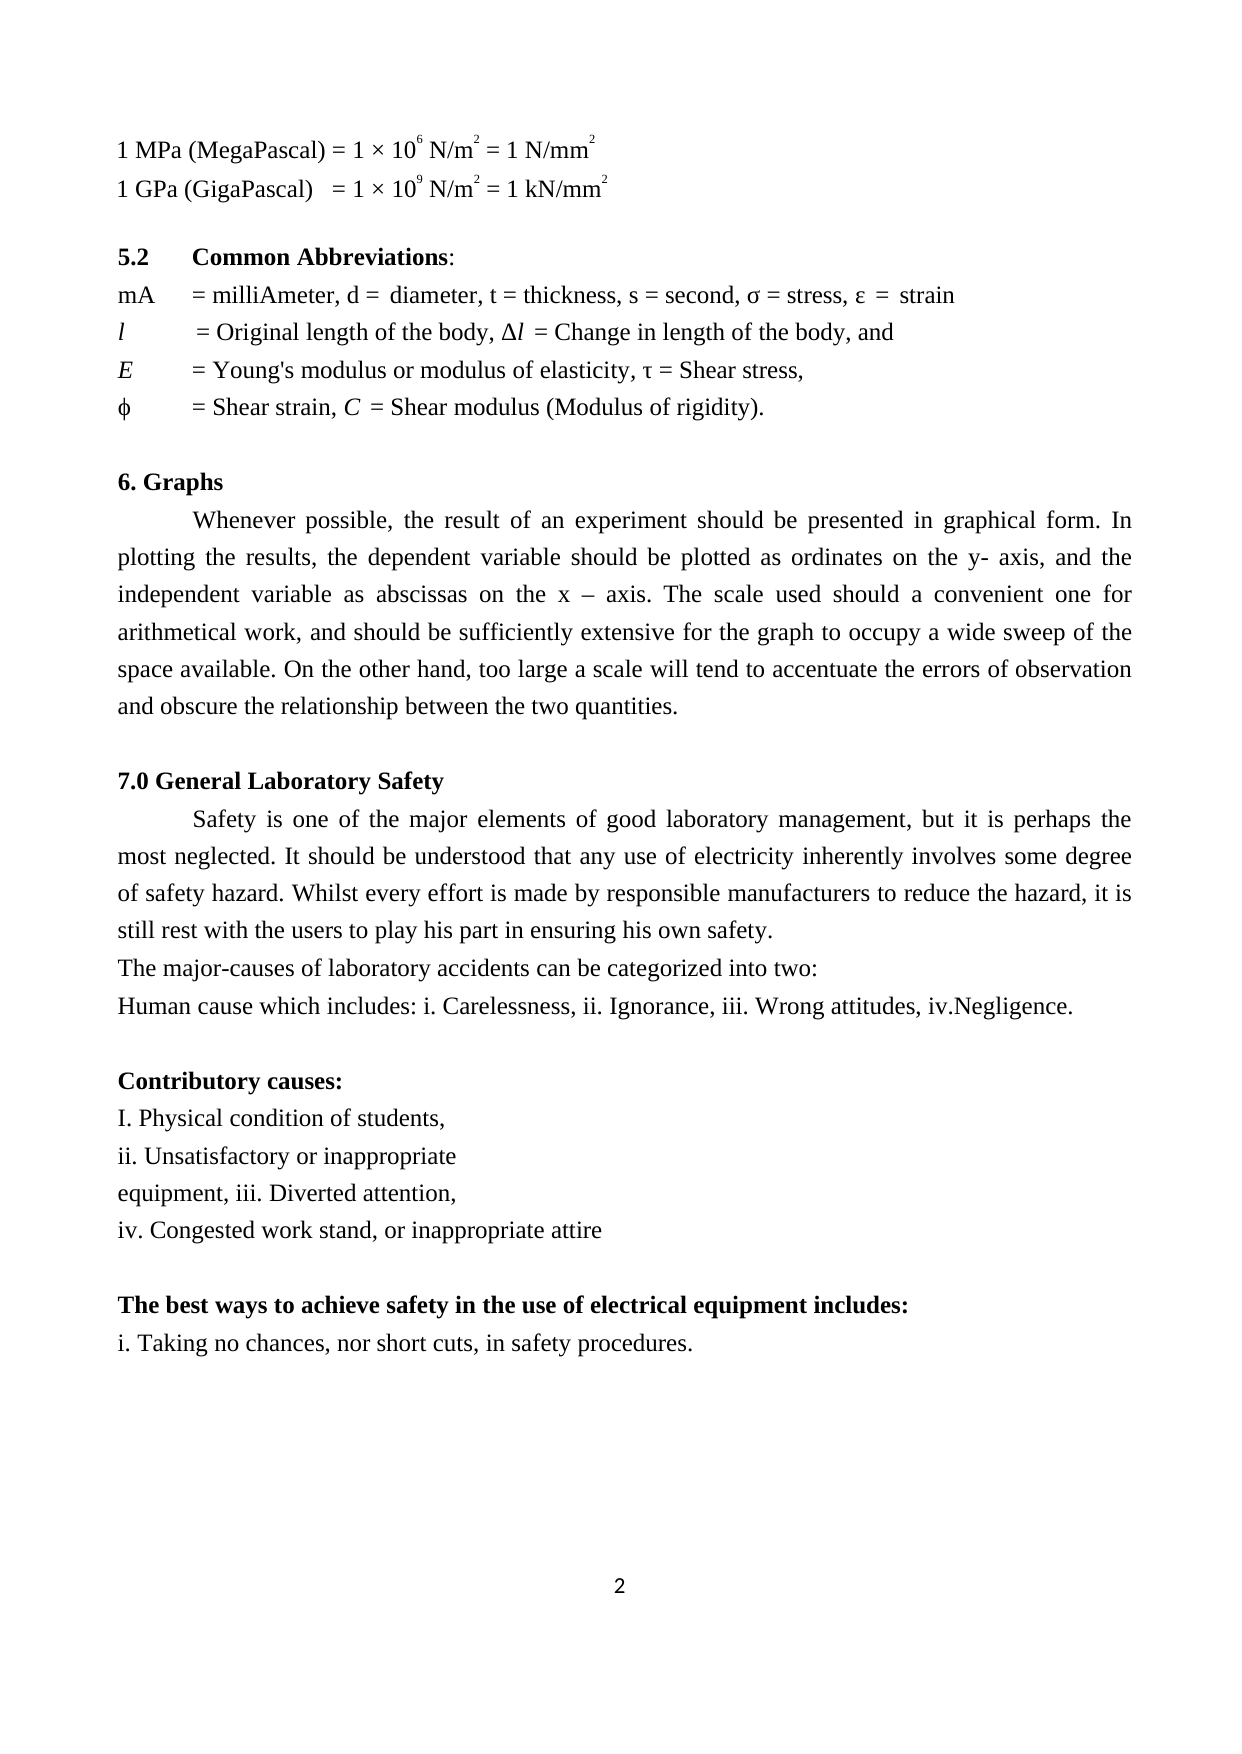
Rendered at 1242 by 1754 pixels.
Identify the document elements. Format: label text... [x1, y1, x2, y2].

text 6. Graphs [118, 467, 1139, 496]
text Contributory causes: [117, 1066, 1139, 1094]
text 7.0 General Laboratory Safety [117, 766, 1139, 795]
text Human cause which includes: i. Carelessness, ii. Ignorance, iii. Wrong attitudes, iv.Negligence. [117, 991, 1139, 1019]
text Safety is one of the major elements of good laboratory management, but it is perhaps the most neglected. It should be understood that any use of electricity inherently involves some degree of safety hazard. Whilst every effort is made by responsible manufacturers to reduce the hazard, it is still rest with the users to play his part in ensuring his own safety. [117, 804, 1133, 944]
text ii. Unsatisfactory or inappropriate equipment, iii. Diverted attention, [117, 1141, 572, 1207]
text ϕ = Shear strain, C = Shear modulus (Modulus of rigidity). [118, 392, 1139, 421]
text Whenever possible, the result of an experiment should be presented in graphical form. In plotting the results, the dependent variable should be plotted as ordinates on the y- axis, and the independent variable as abscissas on the x – axis. The scale used should a convenient one for arithmetical work, and should be sufficiently extensive for the graph to occupy a wide sweep of the space available. On the other hand, too large a scale will tend to accentuate the errors of observation and obscure the relationship between the two quantities. [117, 505, 1133, 720]
text i. Taking no chances, nor short cuts, in safety procedures. [117, 1328, 1139, 1357]
text I. Physical condition of students, [117, 1103, 1139, 1132]
text 1 GPa (GigaPascal) = 1 × 109 N/m2 = 1 kN/mm2 [116, 171, 1139, 203]
text The major-causes of laboratory accidents can be categorized into two: [117, 953, 1139, 982]
text 5.2 Common Abbreviations: [118, 242, 1139, 271]
text E = Young's modulus or modulus of elasticity, τ = Shear stress, [118, 355, 1139, 383]
text 1 MPa (MegaPascal) = 1 × 106 N/m2 = 1 N/mm2 [116, 132, 1139, 163]
text mA = milliAmeter, d = diameter, t = thickness, s = second, σ = stress, ε = strain [118, 280, 1139, 308]
text The best ways to achieve safety in the use of electrical equipment includes: [117, 1291, 1139, 1319]
text iv. Congested work stand, or inappropriate attire [117, 1216, 1139, 1244]
text l = Original length of the body, Δl = Change in length of the body, and [118, 317, 1139, 346]
